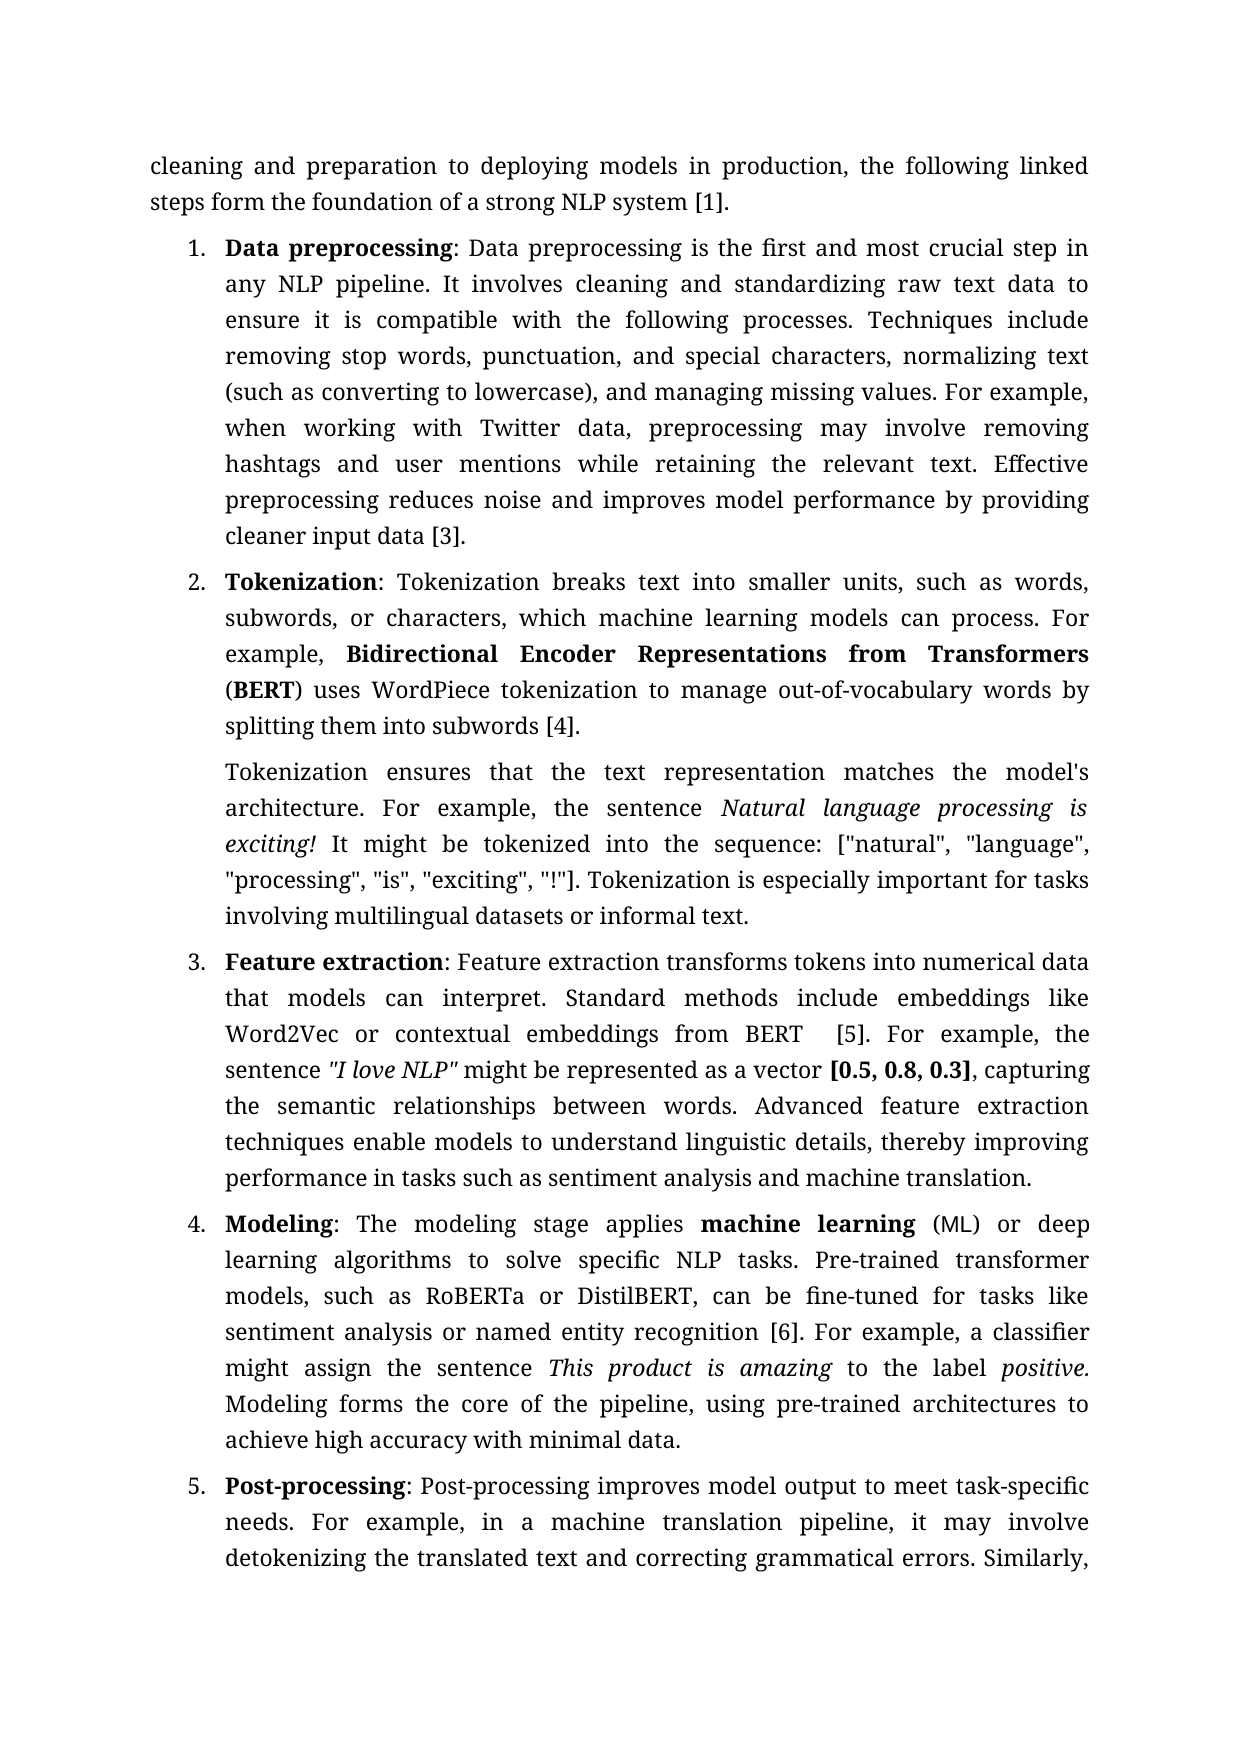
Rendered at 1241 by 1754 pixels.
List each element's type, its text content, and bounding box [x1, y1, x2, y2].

list Modeling: The modeling stage applies machine learning (ML) or deep learning algorithms to solve specific NLP tasks. Pre-trained transformer models, such as RoBERTa or DistilBERT, can be fine-tuned for tasks like sentiment analysis or named entity recognition . For example, a classifier might assign the sentence This product is amazing to the label positive. Modeling forms the core of the pipeline, using pre-trained architectures to achieve high accuracy with minimal data. [187, 1208, 1090, 1455]
list Tokenization: Tokenization breaks text into smaller units, such as words, subwords, or characters, which machine learning models can process. For example, Bidirectional Encoder Representations from Transformers (BERT) uses WordPiece tokenization to manage out-of-vocabulary words by splitting them into subwords . [187, 566, 1090, 741]
text Tokenization ensures that the text representation matches the model's architecture. For example, the sentence Natural language processing is exciting! It might be tokenized into the sequence: ["natural", "language", "processing", "is", "exciting", "!"]. Tokenization is especially important for tasks involving multilingual datasets or informal text. [225, 756, 1090, 931]
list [187, 1470, 1090, 1573]
list Feature extraction: Feature extraction transforms tokens into numerical data that models can interpret. Standard methods include embeddings like Word2Vec or contextual embeddings from BERT . For example, the sentence "I love NLP" might be represented as a vector [0.5, 0.8, 0.3], capturing the semantic relationships between words. Advanced feature extraction techniques enable models to understand linguistic details, thereby improving performance in tasks such as sentiment analysis and machine translation. [187, 946, 1090, 1193]
list Data preprocessing: Data preprocessing is the first and most crucial step in any NLP pipeline. It involves cleaning and standardizing raw text data to ensure it is compatible with the following processes. Techniques include removing stop words, punctuation, and special characters, normalizing text (such as converting to lowercase), and managing missing values. For example, when working with Twitter data, preprocessing may involve removing hashtags and user mentions while retaining the relevant text. Effective preprocessing reduces noise and improves model performance by providing cleaner input data . [187, 232, 1090, 551]
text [150, 150, 1090, 217]
